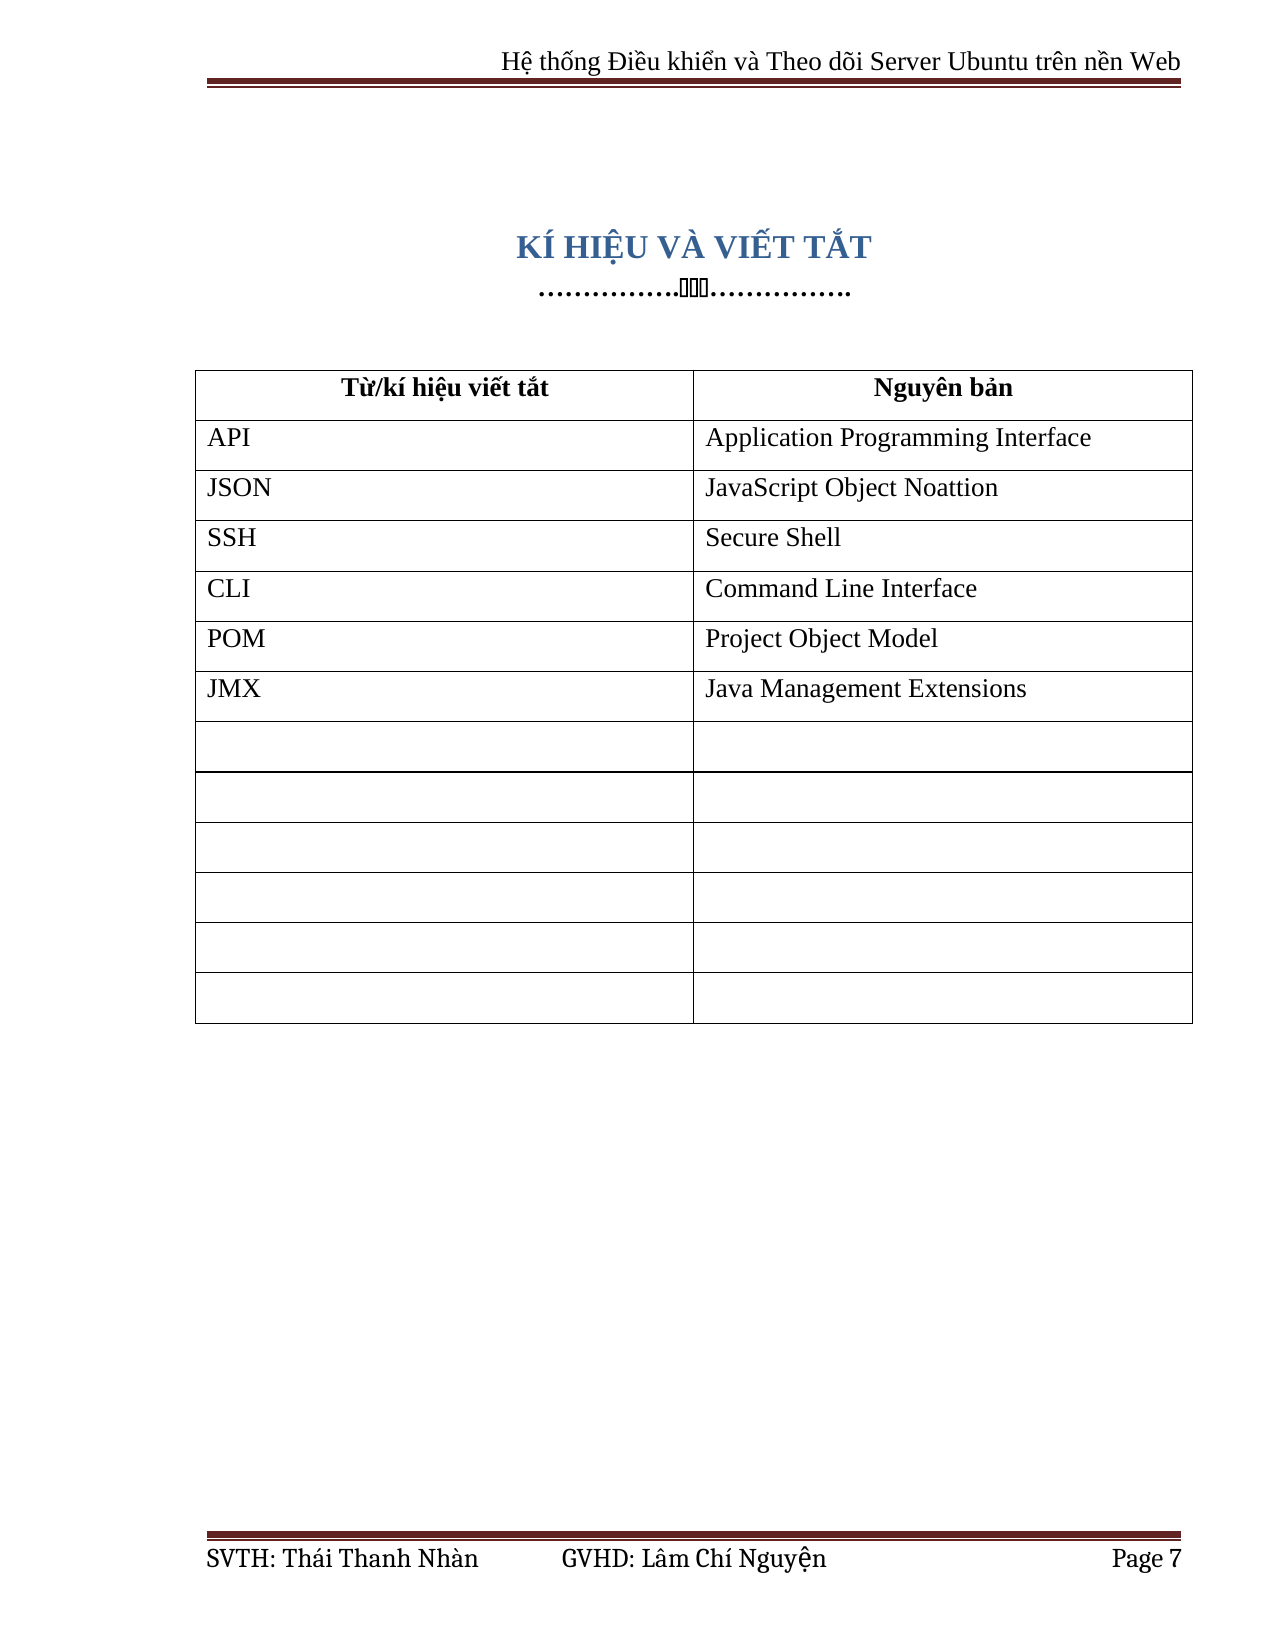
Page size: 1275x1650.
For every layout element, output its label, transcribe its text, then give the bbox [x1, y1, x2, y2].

table_cell [694, 973, 1192, 1022]
table_cell Java Management Extensions [694, 672, 1192, 721]
table_cell [196, 873, 693, 922]
table_cell JSON [196, 471, 693, 520]
table_cell [694, 773, 1192, 822]
table_cell API [196, 421, 693, 470]
table_header Từ/kí hiệu viết tắt [196, 371, 693, 420]
table_cell [196, 773, 693, 822]
table_cell [196, 722, 693, 771]
table_cell POM [196, 622, 693, 671]
table_cell Application Programming Interface [694, 421, 1192, 470]
table_cell CLI [196, 572, 693, 621]
table_cell [196, 823, 693, 872]
table_cell Command Line Interface [694, 572, 1192, 621]
table_cell [694, 722, 1192, 771]
table_cell Project Object Model [694, 622, 1192, 671]
table_header Nguyên bản [694, 371, 1192, 420]
table_cell Secure Shell [694, 521, 1192, 571]
table_cell [694, 873, 1192, 922]
table_cell JMX [196, 672, 693, 721]
table_cell JavaScript Object Noattion [694, 471, 1192, 520]
table_cell [694, 923, 1192, 972]
table_cell SSH [196, 521, 693, 571]
table_cell [196, 973, 693, 1022]
table_cell [196, 923, 693, 972]
subtitle KÍ HIỆU VÀ VIẾT TẮT [207, 227, 1181, 266]
text …………….……………. [207, 271, 1181, 302]
table_cell [694, 823, 1192, 872]
